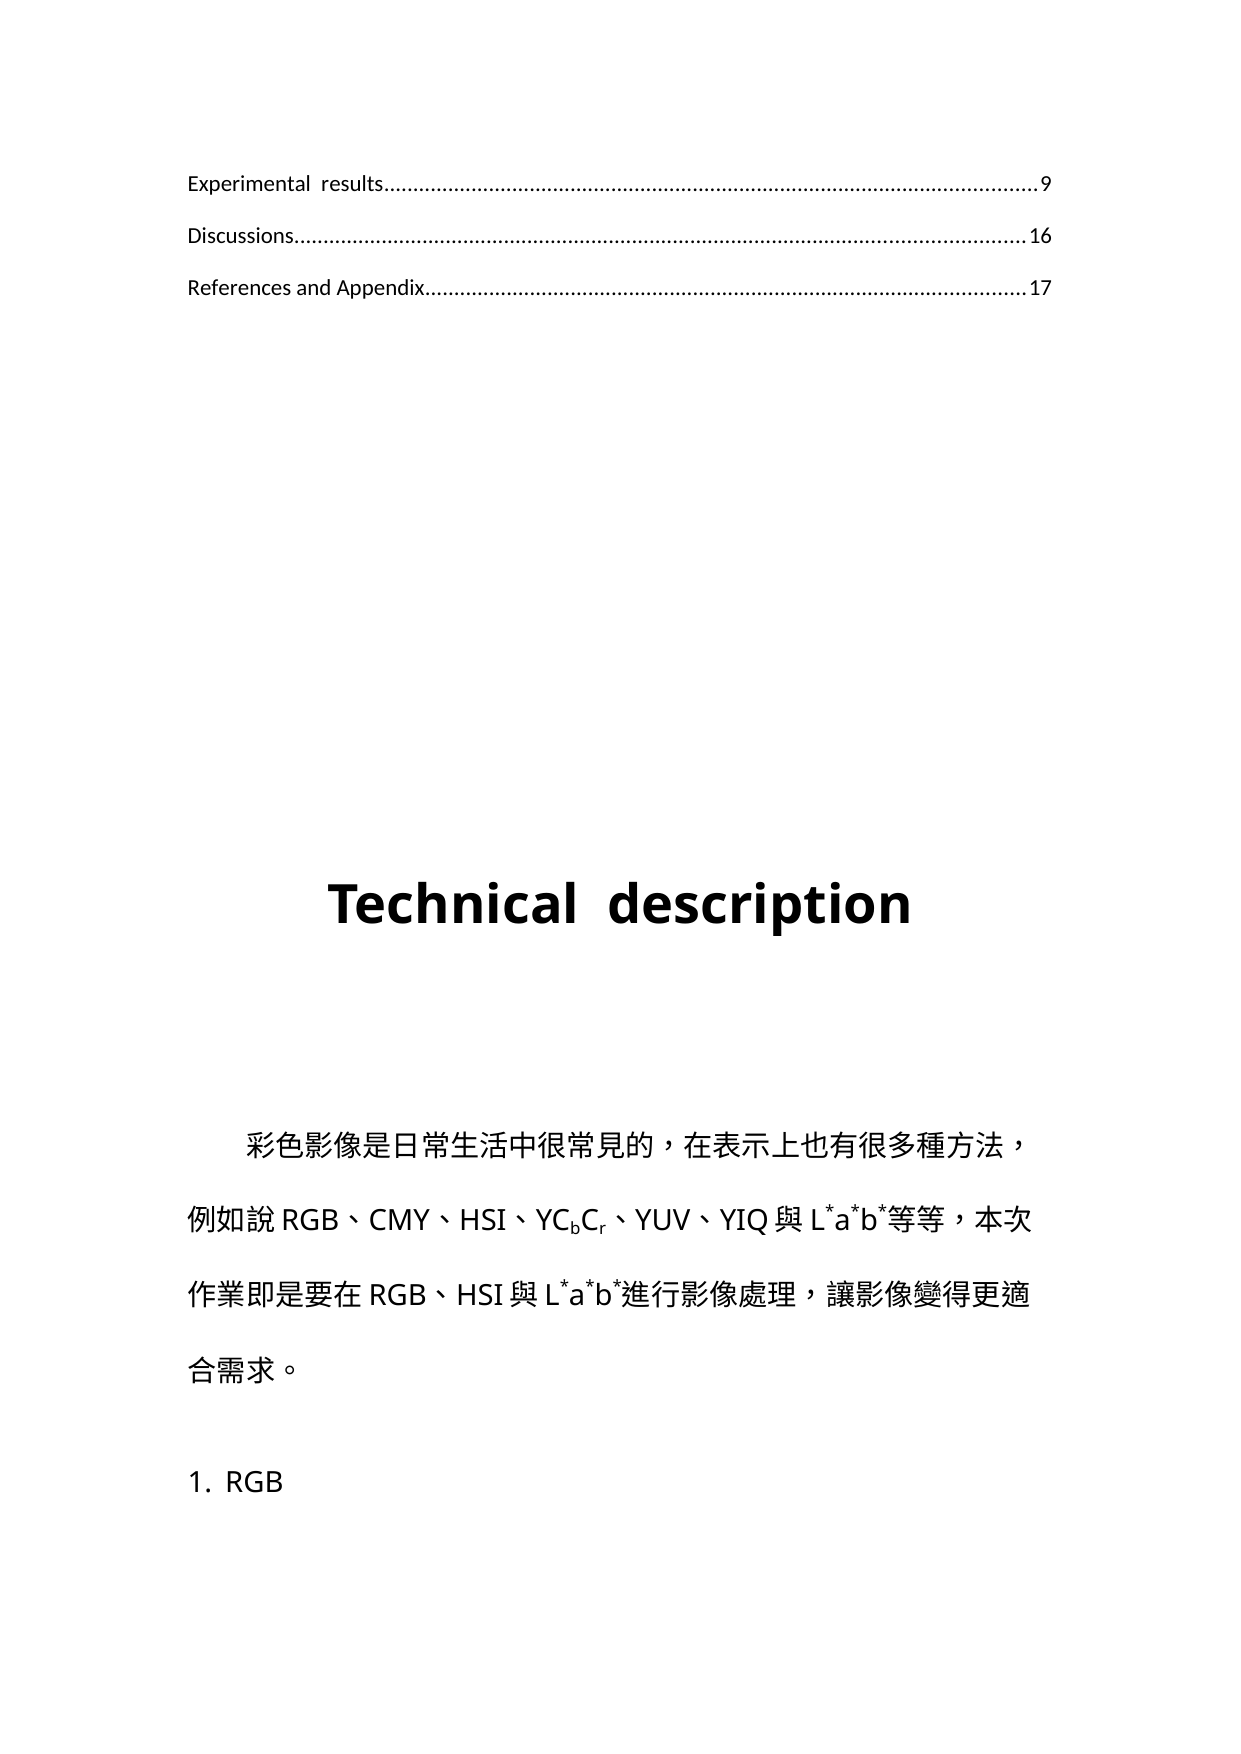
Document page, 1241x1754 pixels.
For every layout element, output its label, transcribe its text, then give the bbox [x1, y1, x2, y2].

list RGB [187, 1443, 1053, 1518]
subtitle Technical description [187, 864, 1053, 939]
text 彩色影像是日常生活中很常見的，在表示上也有很多種方法，例如說RGB、CMY、HSI、YCbCr、YUV、YIQ與L*a*b*等等，本次作業即是要在RGB、HSI與L*a*b*進行影像處理，讓影像變得更適合需求。 [187, 1106, 1053, 1406]
